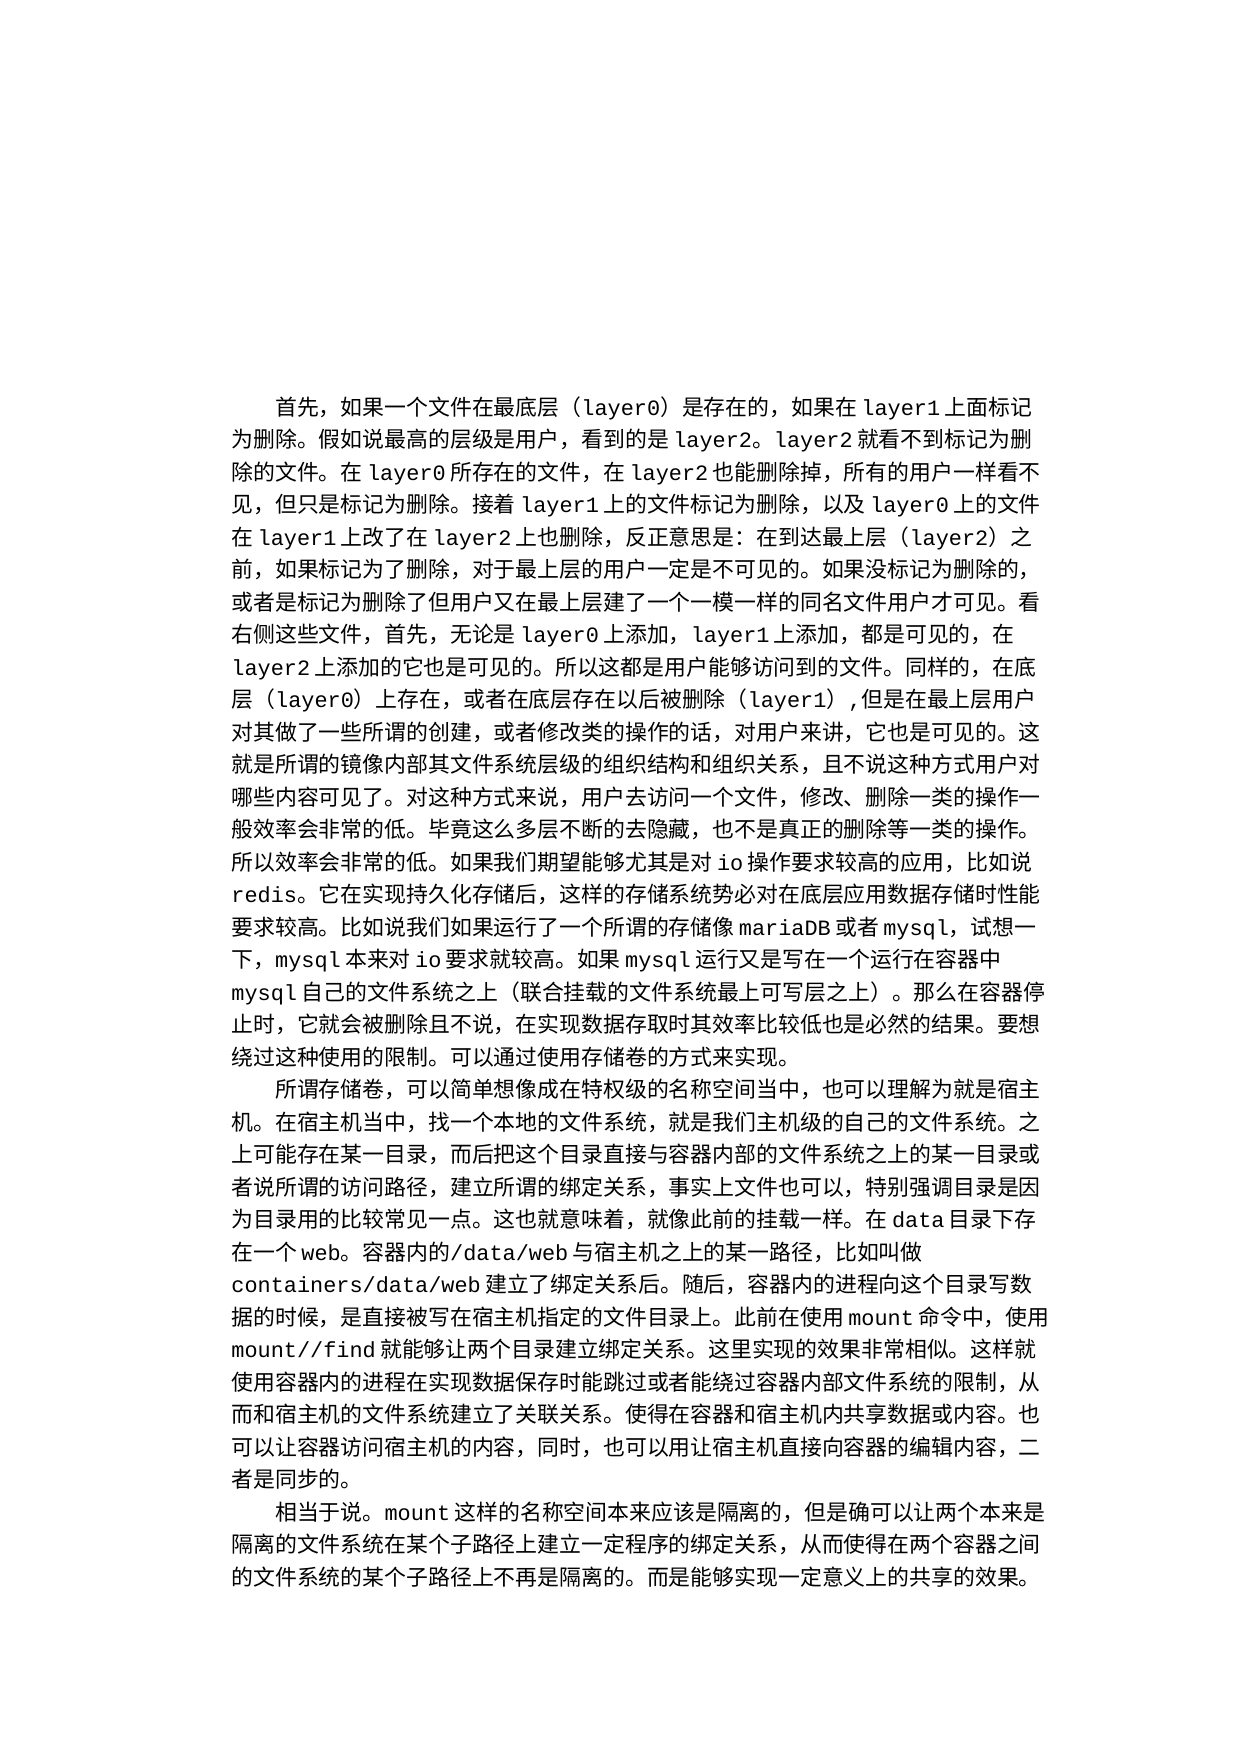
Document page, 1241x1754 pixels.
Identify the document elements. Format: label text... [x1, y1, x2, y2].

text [231, 1494, 1053, 1592]
text 首先，如果一个文件在最底层（layer0）是存在的，如果在layer1上面标记为删除。假如说最高的层级是用户，看到的是layer2。layer2就看不到标记为删除的文件。在layer0所存在的文件，在layer2也能删除掉，所有的用户一样看不见，但只是标记为删除。接着layer1上的文件标记为删除，以及layer0上的文件在layer1上改了在layer2上也删除，反正意思是：在到达最上层（layer2）之前，如果标记为了删除，对于最上层的用户一定是不可见的。如果没标记为删除的，或者是标记为删除了但用户又在最上层建了一个一模一样的同名文件用户才可见。看右侧这些文件，首先，无论是layer0上添加，layer1上添加，都是可见的，在layer2上添加的它也是可见的。所以这都是用户能够访问到的文件。同样的，在底层（layer0）上存在，或者在底层存在以后被删除（layer1）,但是在最上层用户对其做了一些所谓的创建，或者修改类的操作的话，对用户来讲，它也是可见的。这就是所谓的镜像内部其文件系统层级的组织结构和组织关系，且不说这种方式用户对哪些内容可见了。对这种方式来说，用户去访问一个文件，修改、删除一类的操作一般效率会非常的低。毕竟这么多层不断的去隐藏，也不是真正的删除等一类的操作。所以效率会非常的低。如果我们期望能够尤其是对io操作要求较高的应用，比如说redis。它在实现持久化存储后，这样的存储系统势必对在底层应用数据存储时性能要求较高。比如说我们如果运行了一个所谓的存储像mariaDB或者mysql，试想一下，mysql本来对io要求就较高。如果mysql运行又是写在一个运行在容器中mysql自己的文件系统之上（联合挂载的文件系统最上可写层之上）。那么在容器停止时，它就会被删除且不说，在实现数据存取时其效率比较低也是必然的结果。要想绕过这种使用的限制。可以通过使用存储卷的方式来实现。 [231, 389, 1053, 1072]
text 所谓存储卷，可以简单想像成在特权级的名称空间当中，也可以理解为就是宿主机。在宿主机当中，找一个本地的文件系统，就是我们主机级的自己的文件系统。之上可能存在某一目录，而后把这个目录直接与容器内部的文件系统之上的某一目录或者说所谓的访问路径，建立所谓的绑定关系，事实上文件也可以，特别强调目录是因为目录用的比较常见一点。这也就意味着，就像此前的挂载一样。在data目录下存在一个web。容器内的/data/web与宿主机之上的某一路径，比如叫做containers/data/web建立了绑定关系后。随后，容器内的进程向这个目录写数据的时候，是直接被写在宿主机指定的文件目录上。此前在使用mount命令中，使用mount//find就能够让两个目录建立绑定关系。这里实现的效果非常相似。这样就使用容器内的进程在实现数据保存时能跳过或者能绕过容器内部文件系统的限制，从而和宿主机的文件系统建立了关联关系。使得在容器和宿主机内共享数据或内容。也可以让容器访问宿主机的内容，同时，也可以用让宿主机直接向容器的编辑内容，二者是同步的。 [231, 1072, 1053, 1494]
